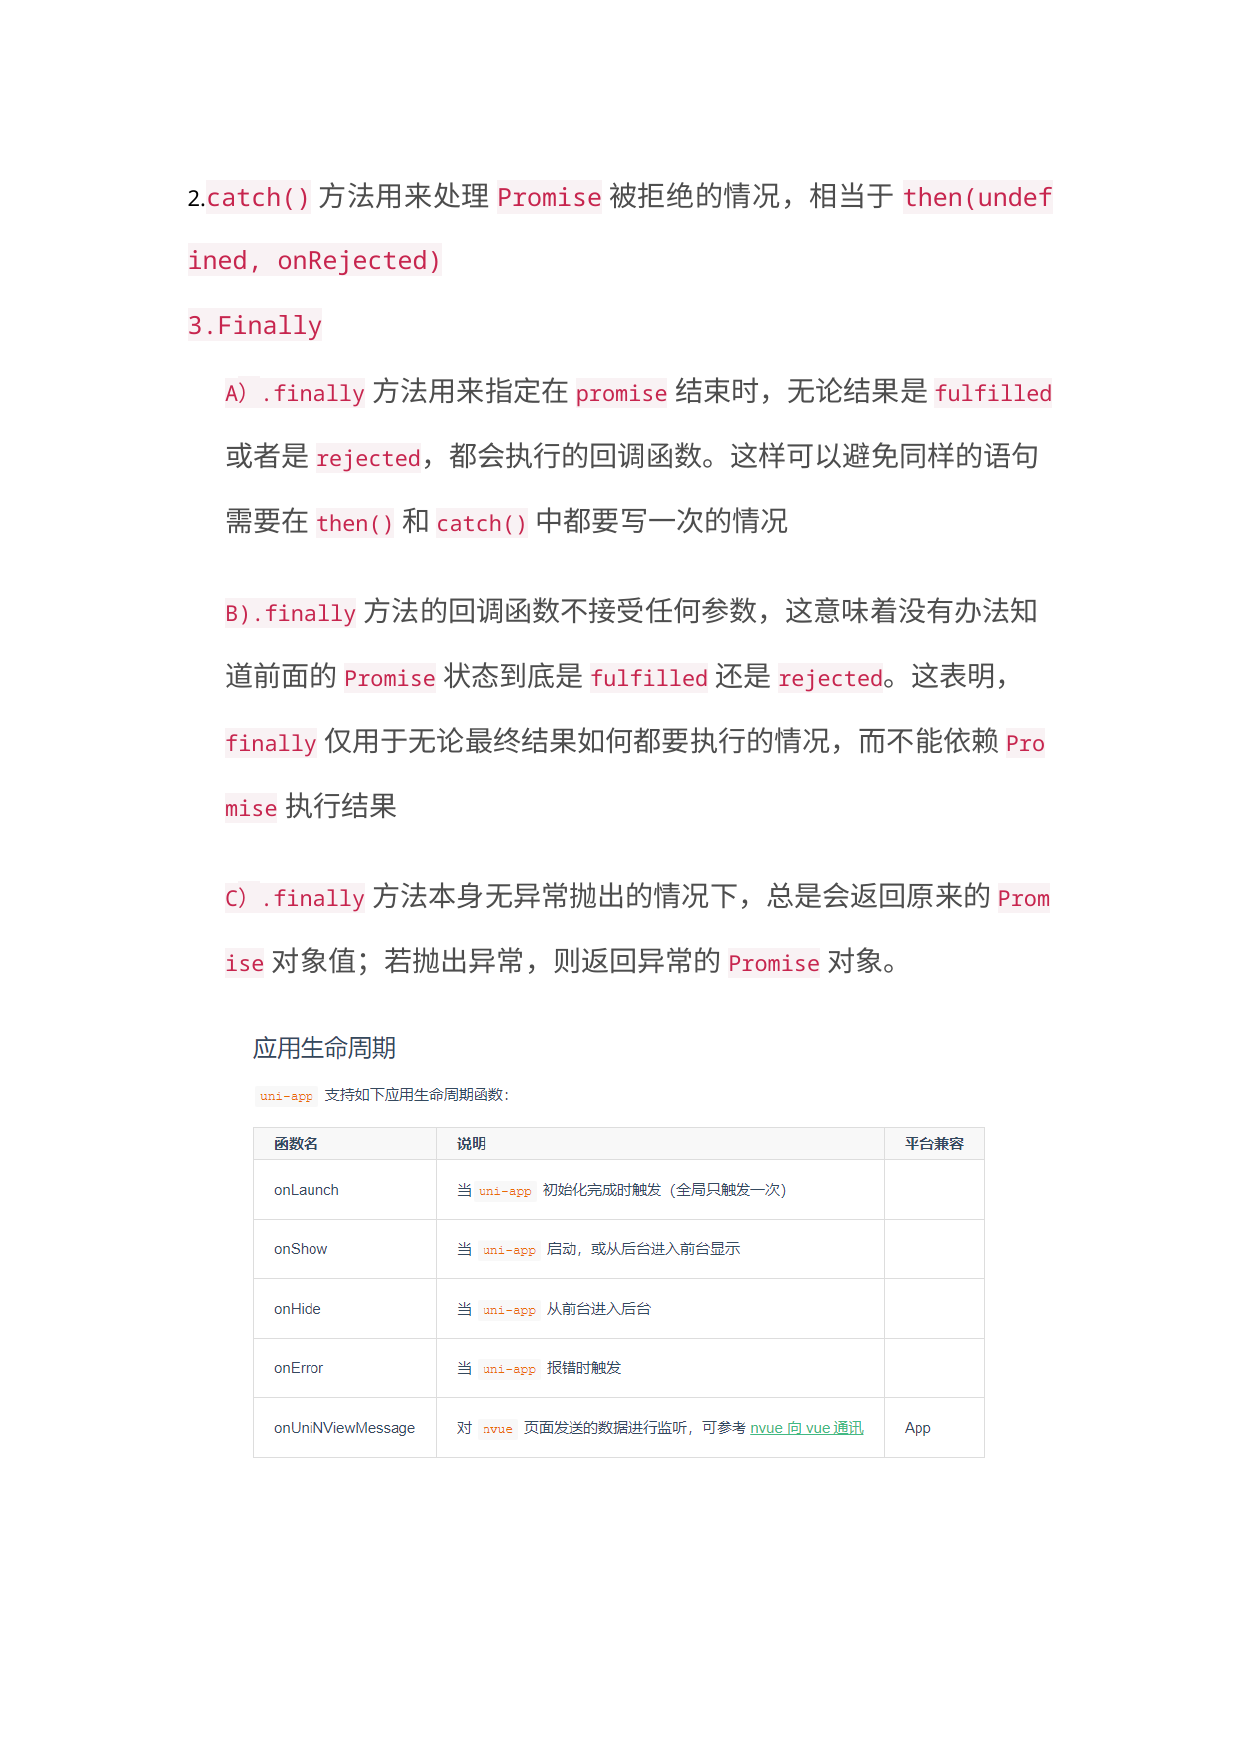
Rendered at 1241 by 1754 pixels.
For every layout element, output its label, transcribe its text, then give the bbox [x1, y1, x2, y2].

text B).finally 方法的回调函数不接受任何参数，这意味着没有办法知道前面的 Promise 状态到底是 fulfilled 还是 rejected。这表明，finally 仅用于无论最终结果如何都要执行的情况，而不能依赖 Promise 执行结果 [225, 577, 1053, 837]
text A）.finally 方法用来指定在 promise 结束时，无论结果是 fulfilled 或者是 rejected，都会执行的回调函数。这样可以避免同样的语句需要在 then() 和 catch() 中都要写一次的情况 [225, 357, 1053, 552]
text C）.finally 方法本身无异常抛出的情况下，总是会返回原来的 Promise 对象值；若抛出异常，则返回异常的 Promise 对象。 [225, 862, 1053, 992]
text 2.catch() 方法用来处理 Promise 被拒绝的情况，相当于 then(undefined, onRejected) [187, 162, 1053, 292]
text 3.Finally [187, 292, 1053, 357]
picture [225, 1017, 1091, 1466]
